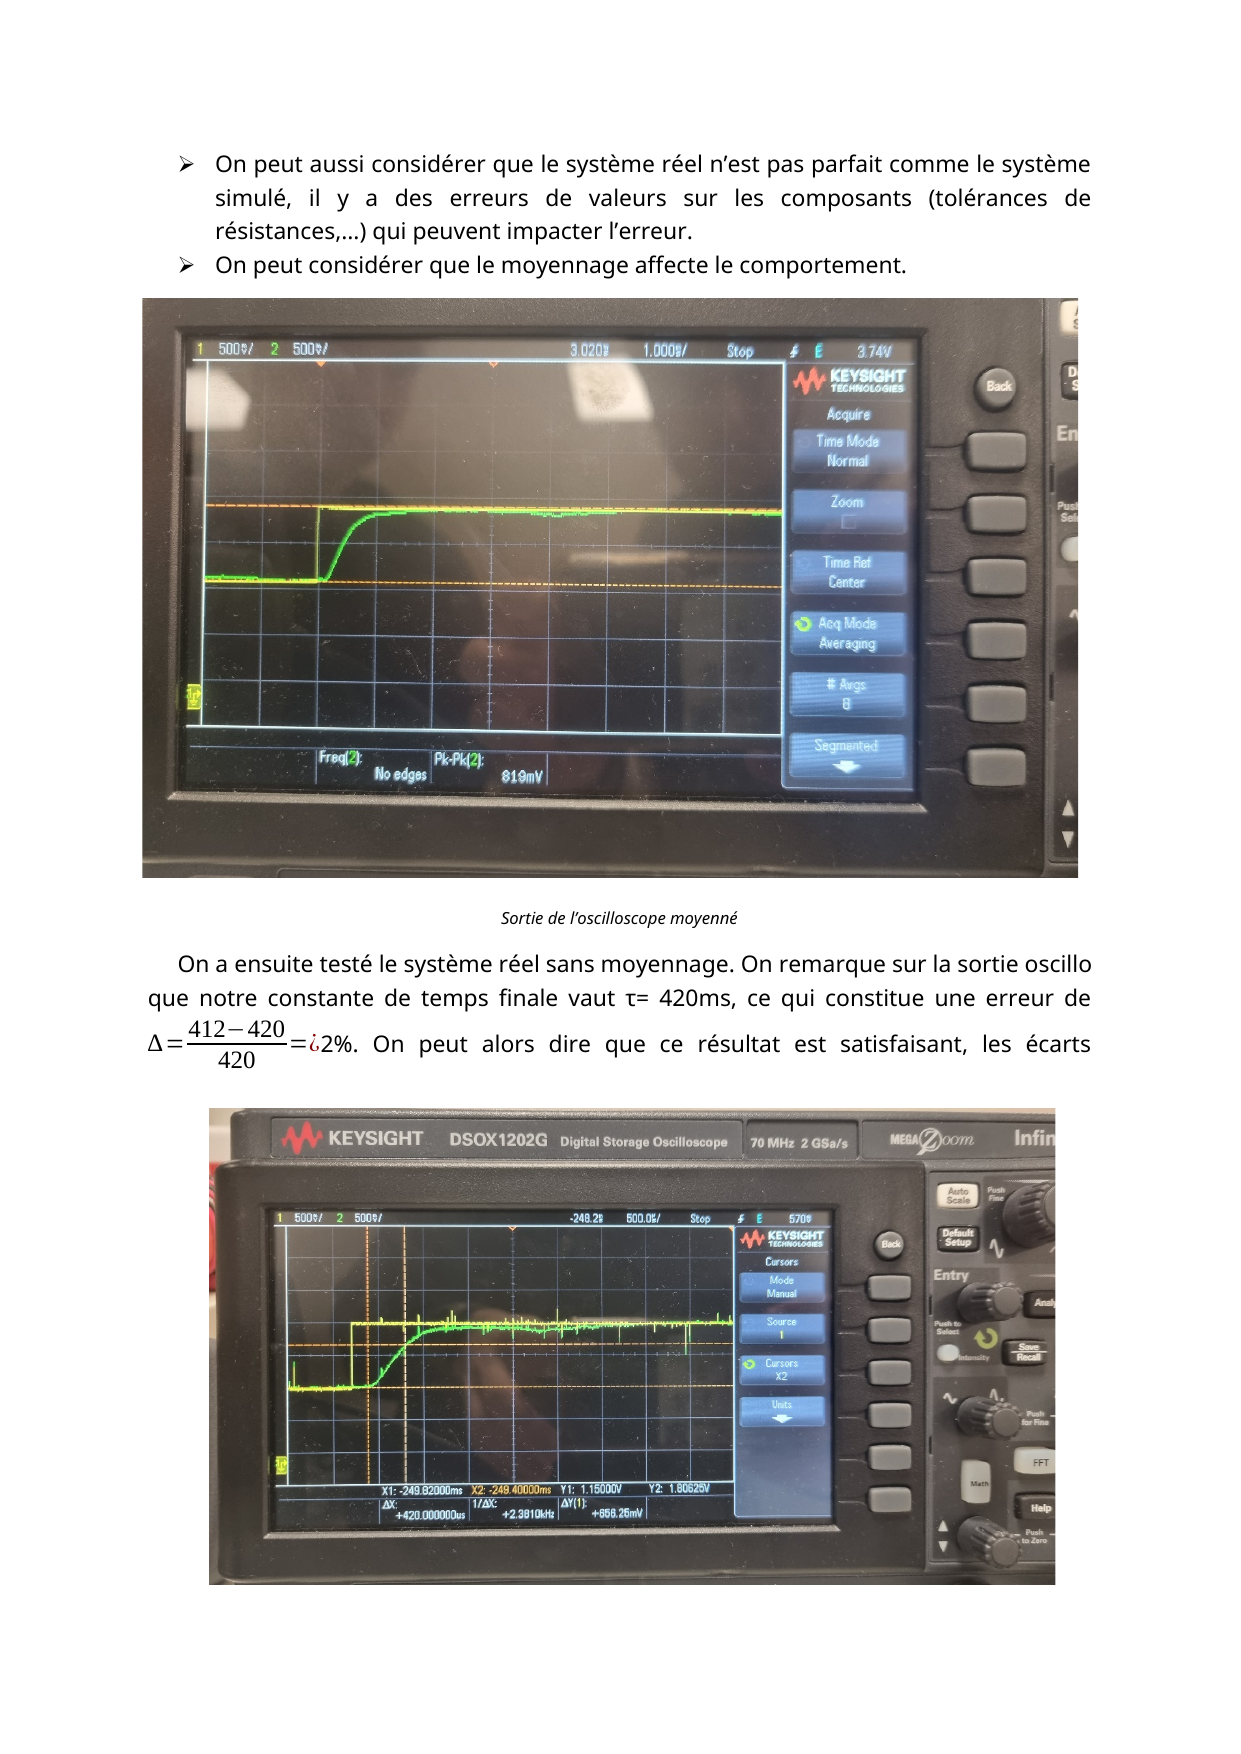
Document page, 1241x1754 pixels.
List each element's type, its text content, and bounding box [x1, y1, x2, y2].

list Sortie de l’oscilloscope moyenné [148, 907, 1092, 929]
list On peut considérer que le moyennage affecte le comportement. [177, 249, 1092, 280]
picture [209, 1108, 1056, 1585]
text On a ensuite testé le système réel sans moyennage. On remarque sur la sortie oscillo que notre constante de temps finale vaut τ= 420ms, ce qui constitue une erreur de 2%. On peut alors dire que ce résultat est satisfaisant, les écarts s’expliquant par les incertitudes du modèle physique, et aussi de certains bruits parasites. [148, 948, 1092, 1074]
list On peut aussi considérer que le système réel n’est pas parfait comme le système simulé, il y a des erreurs de valeurs sur les composants (tolérances de résistances,…) qui peuvent impacter l’erreur. [177, 148, 1092, 246]
picture [142, 298, 1079, 878]
